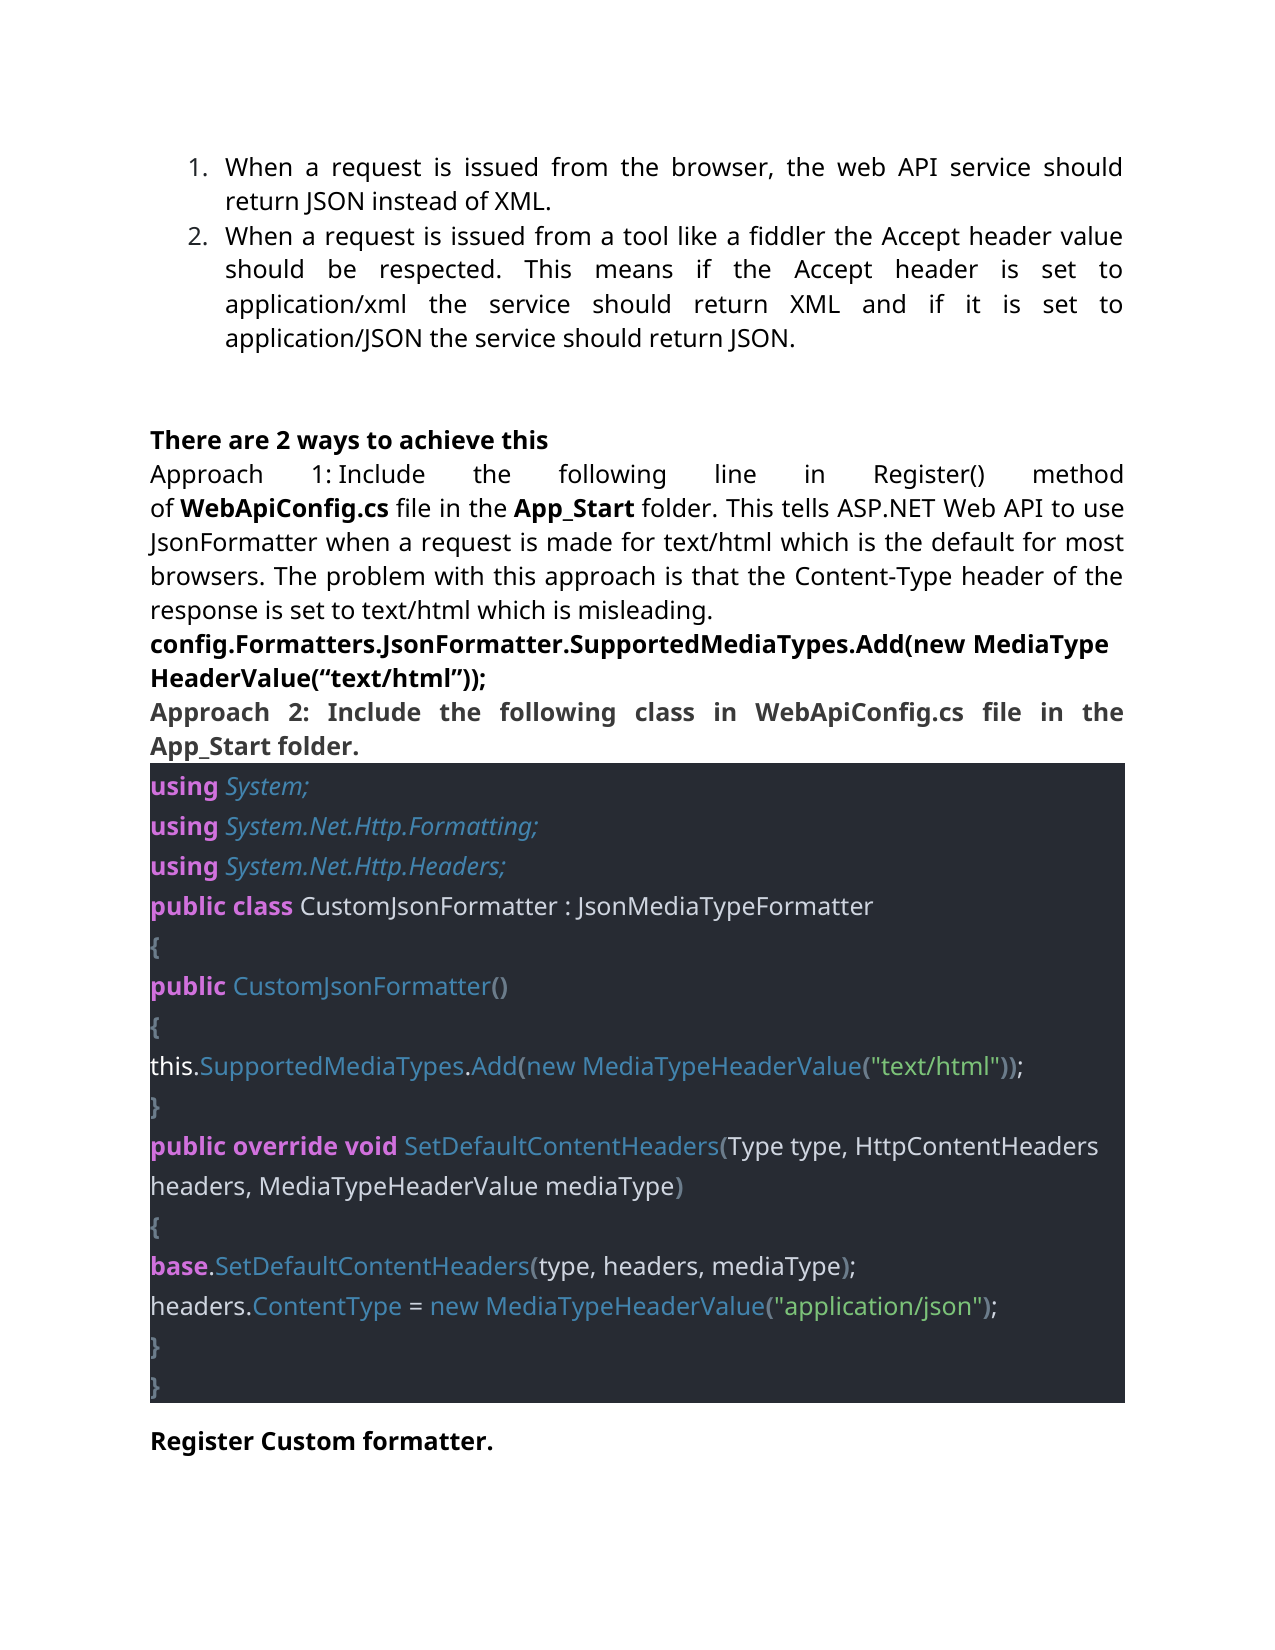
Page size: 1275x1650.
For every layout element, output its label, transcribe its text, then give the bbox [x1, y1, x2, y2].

text } [150, 1083, 1125, 1123]
text using System; [150, 763, 1125, 803]
text using System.Net.Http.Formatting; [150, 803, 1125, 843]
text headers.ContentType = new MediaTypeHeaderValue("application/json"); [150, 1283, 1125, 1323]
text } [150, 1363, 1125, 1403]
text { [150, 1203, 1125, 1243]
text public override void SetDefaultContentHeaders(Type type, HttpContentHeaders headers, MediaTypeHeaderValue mediaType) [150, 1123, 1125, 1203]
list When a request is issued from a tool like a fiddler the Accept header value should be respected. This means if the Accept header is set to application/xml the service should return XML and if it is set to application/JSON the service should return JSON. [187, 218, 1125, 354]
text using System.Net.Http.Headers; [150, 843, 1125, 883]
text Approach 1: Include the following line in Register() method of WebApiConfig.cs file in the App_Start folder. This tells ASP.NET Web API to use JsonFormatter when a request is made for text/html which is the default for most browsers. The problem with this approach is that the Content-Type header of the response is set to text/html which is misleading. [150, 457, 1125, 627]
text Approach 2: Include the following class in WebApiConfig.cs file in the App_Start folder. [150, 695, 1125, 763]
text { [150, 1003, 1125, 1043]
text config.Formatters.JsonFormatter.SupportedMediaTypes.Add(new MediaTypeHeaderValue(“text/html”)); [150, 627, 1125, 695]
list When a request is issued from the browser, the web API service should return JSON instead of XML. [187, 150, 1125, 218]
text There are 2 ways to achieve this [150, 422, 1125, 457]
text { [150, 923, 1125, 963]
text public class CustomJsonFormatter : JsonMediaTypeFormatter [150, 883, 1125, 923]
text public CustomJsonFormatter() [150, 963, 1125, 1003]
text base.SetDefaultContentHeaders(type, headers, mediaType); [150, 1243, 1125, 1283]
text Register Custom formatter. [150, 1424, 1125, 1458]
text this.SupportedMediaTypes.Add(new MediaTypeHeaderValue("text/html")); [150, 1043, 1125, 1083]
text } [150, 1323, 1125, 1363]
